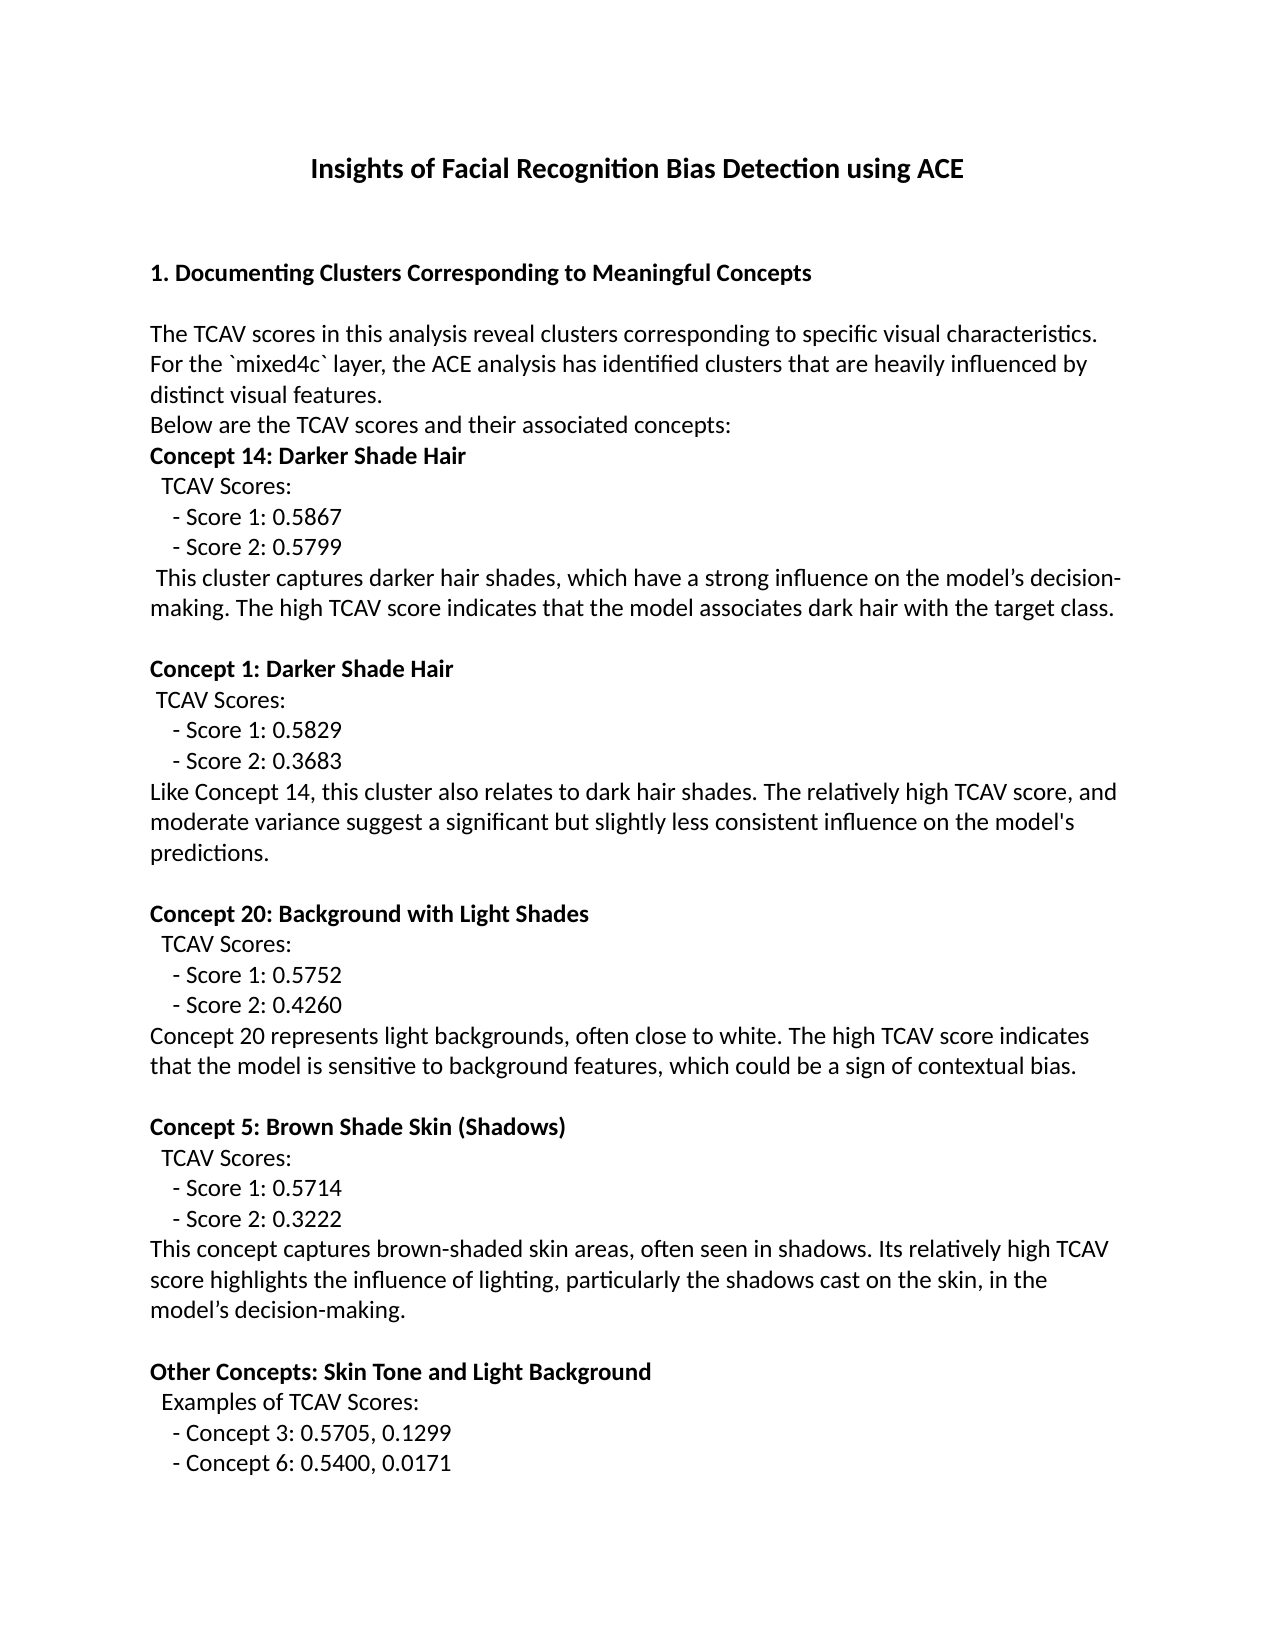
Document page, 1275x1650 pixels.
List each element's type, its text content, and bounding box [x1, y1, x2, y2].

text Concept 20 represents light backgrounds, often close to white. The high TCAV score indicates that the model is sensitive to background features, which could be a sign of contextual bias. [150, 1020, 1125, 1081]
text - Concept 6: 0.5400, 0.0171 [150, 1447, 1125, 1478]
text - Score 1: 0.5714 [150, 1172, 1125, 1203]
text This cluster captures darker hair shades, which have a strong influence on the model’s decision-making. The high TCAV score indicates that the model associates dark hair with the target class. [150, 562, 1125, 623]
text TCAV Scores: [150, 684, 1125, 715]
text - Concept 3: 0.5705, 0.1299 [150, 1417, 1125, 1447]
text - Score 2: 0.5799 [150, 532, 1125, 562]
text - Score 1: 0.5752 [150, 959, 1125, 989]
text Concept 5: Brown Shade Skin (Shadows) [150, 1111, 1125, 1142]
text This concept captures brown-shaded skin areas, often seen in shadows. Its relatively high TCAV score highlights the influence of lighting, particularly the shadows cast on the skin, in the model’s decision-making. [150, 1233, 1125, 1325]
text Concept 14: Darker Shade Hair [150, 440, 1125, 471]
text Other Concepts: Skin Tone and Light Background [150, 1356, 1125, 1386]
text - Score 1: 0.5829 [150, 715, 1125, 745]
text - Score 2: 0.3222 [150, 1203, 1125, 1233]
text The TCAV scores in this analysis reveal clusters corresponding to specific visual characteristics. For the `mixed4c` layer, the ACE analysis has identified clusters that are heavily influenced by distinct visual features. [150, 318, 1125, 409]
text TCAV Scores: [150, 471, 1125, 501]
text 1. Documenting Clusters Corresponding to Meaningful Concepts [150, 257, 1125, 287]
text - Score 2: 0.3683 [150, 745, 1125, 776]
text - Score 2: 0.4260 [150, 989, 1125, 1020]
text Below are the TCAV scores and their associated concepts: [150, 409, 1125, 440]
text Insights of Facial Recognition Bias Detection using ACE [150, 150, 1125, 186]
text TCAV Scores: [150, 1142, 1125, 1172]
text Like Concept 14, this cluster also relates to dark hair shades. The relatively high TCAV score, and moderate variance suggest a significant but slightly less consistent influence on the model's predictions. [150, 776, 1125, 867]
text Examples of TCAV Scores: [150, 1386, 1125, 1417]
text - Score 1: 0.5867 [150, 501, 1125, 532]
text TCAV Scores: [150, 928, 1125, 959]
text Concept 20: Background with Light Shades [150, 898, 1125, 928]
text Concept 1: Darker Shade Hair [150, 654, 1125, 684]
